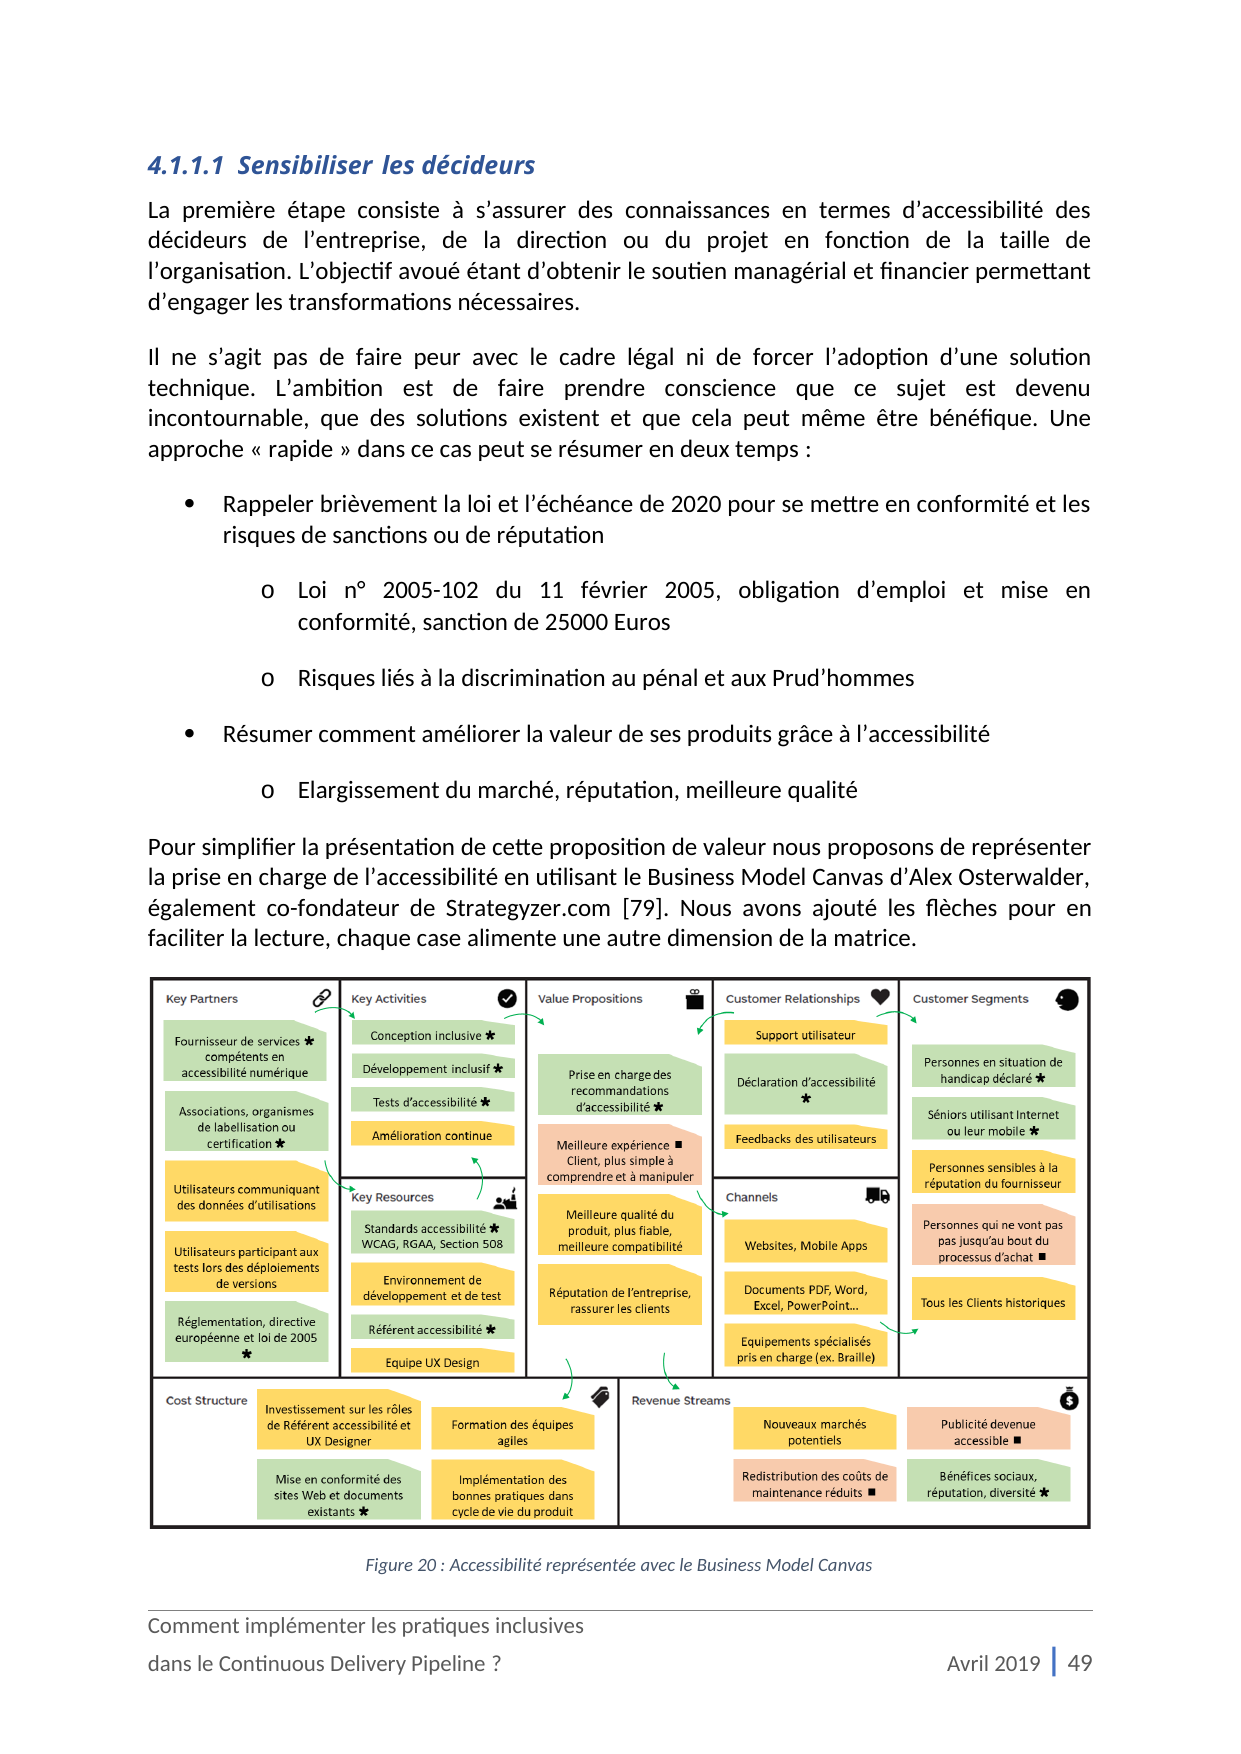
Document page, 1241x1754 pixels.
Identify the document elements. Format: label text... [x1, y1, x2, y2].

list Rappeler brièvement la loi et l’échéance de 2020 pour se mettre en conformité et les risques de sanctions ou de réputation [185, 488, 1093, 549]
list Elargissement du marché, réputation, meilleure qualité [260, 774, 1093, 806]
text Pour simplifier la présentation de cette proposition de valeur nous proposons de représenter la prise en charge de l’accessibilité en utilisant le Business Model Canvas d’Alex Osterwalder, également co-fondateur de Strategyzer.com [79]. Nous avons ajouté les flèches pour en faciliter la lecture, chaque case alimente une autre dimension de la matrice. [148, 831, 1093, 953]
list Loi n° 2005-102 du 11 février 2005, obligation d’emploi et mise en conformité, sanction de 25000 Euros [260, 574, 1093, 637]
text Il ne s’agit pas de faire peur avec le cadre légal ni de forcer l’adoption d’une solution technique. L’ambition est de faire prendre conscience que ce sujet est devenu incontournable, que des solutions existent et que cela peut même être bénéfique. Une approche « rapide » dans ce cas peut se résumer en deux temps : [148, 341, 1093, 463]
list Risques liés à la discrimination au pénal et aux Prud’hommes [260, 662, 1093, 693]
picture [149, 977, 1091, 1529]
text La première étape consiste à s’assurer des connaissances en termes d’accessibilité des décideurs de l’entreprise, de la direction ou du projet en fonction de la taille de l’organisation. L’objectif avoué étant d’obtenir le soutien managérial et financier permettant d’engager les transformations nécessaires. [148, 194, 1093, 316]
list Résumer comment améliorer la valeur de ses produits grâce à l’accessibilité [185, 718, 1093, 749]
subtitle Sensibiliser les décideurs [148, 148, 1093, 182]
